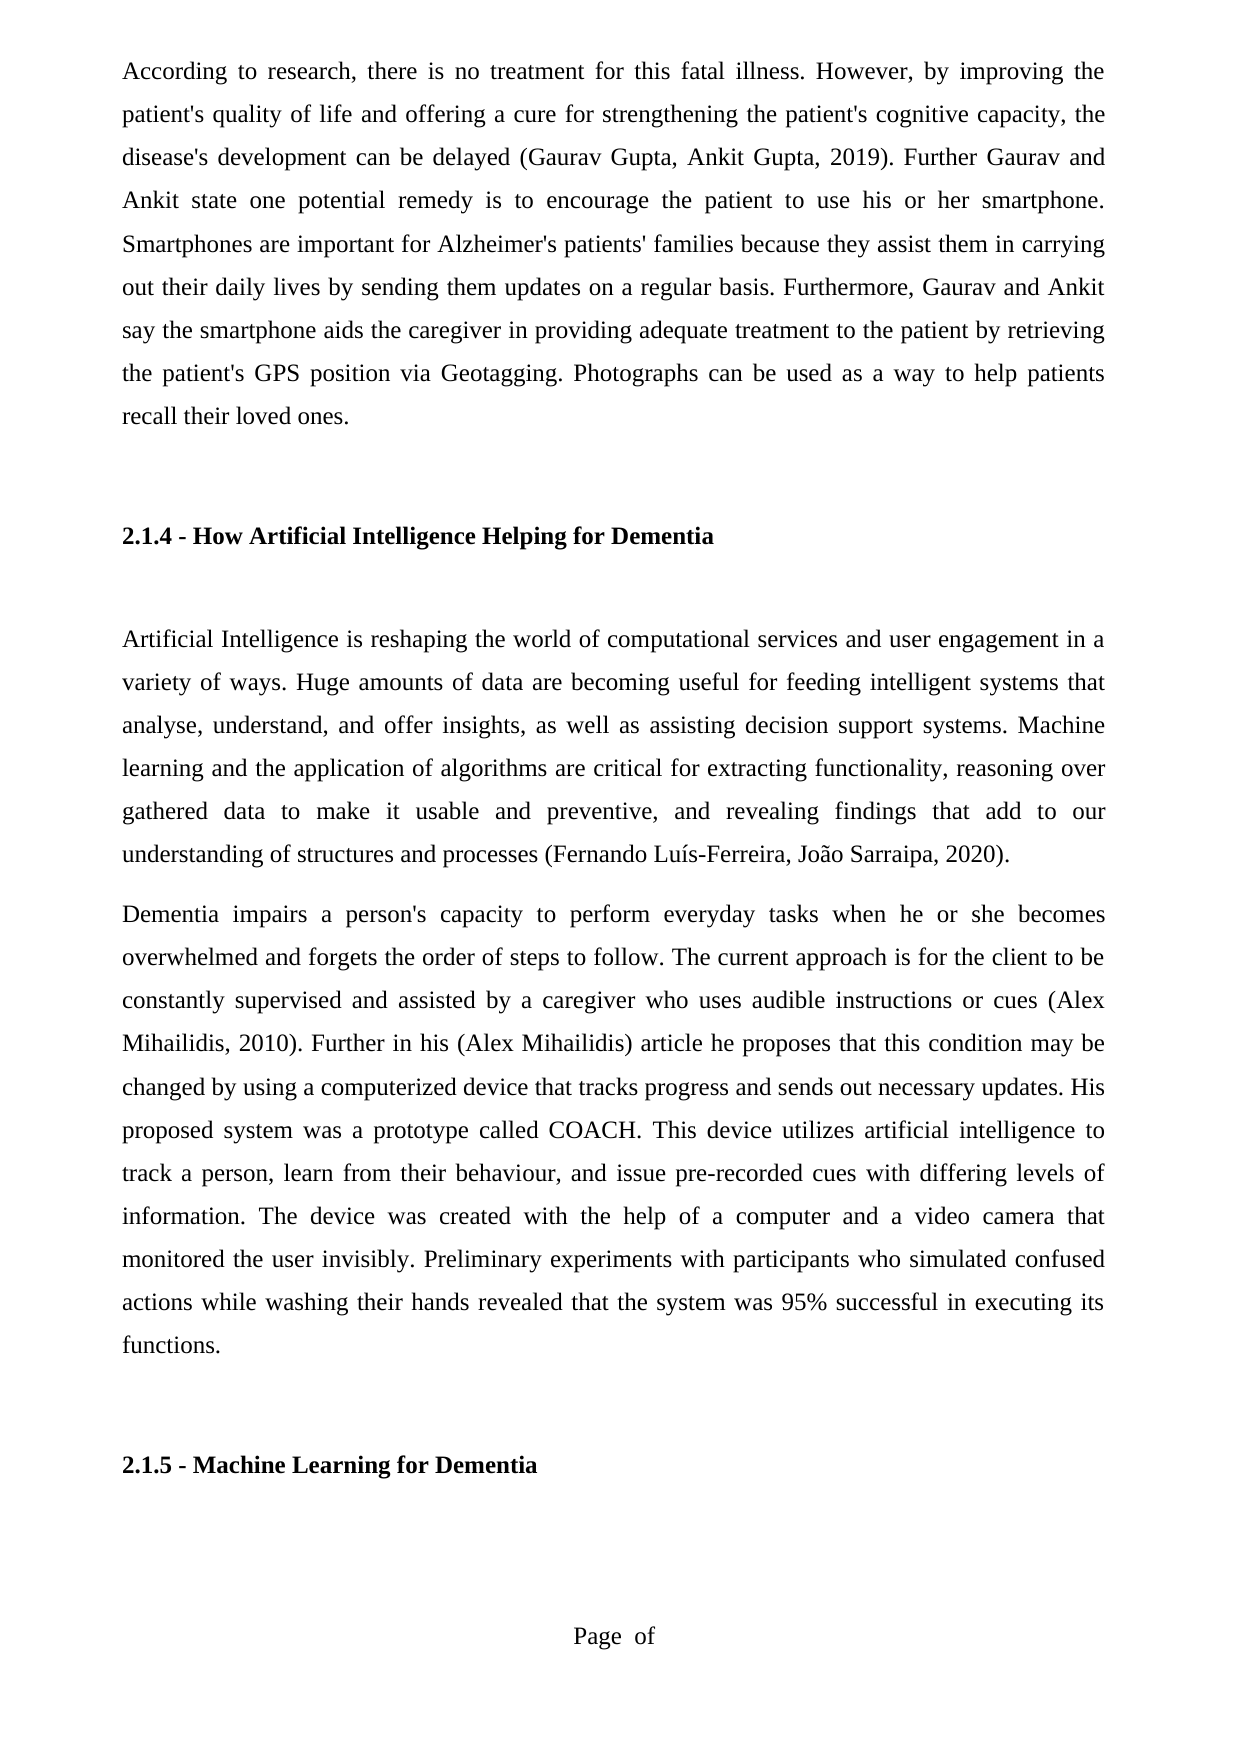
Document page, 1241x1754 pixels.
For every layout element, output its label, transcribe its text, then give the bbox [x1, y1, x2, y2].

text Dementia impairs a person's capacity to perform everyday tasks when he or she becomes overwhelmed and forgets the order of steps to follow. The current approach is for the client to be constantly supervised and assisted by a caregiver who uses audible instructions or cues (Alex Mihailidis, 2010). Further in his (Alex Mihailidis) article he proposes that this condition may be changed by using a computerized device that tracks progress and sends out necessary updates. His proposed system was a prototype called COACH. This device utilizes artificial intelligence to track a person, learn from their behaviour, and issue pre-recorded cues with differing levels of information. The device was created with the help of a computer and a video camera that monitored the user invisibly. Preliminary experiments with participants who simulated confused actions while washing their hands revealed that the system was 95% successful in executing its functions. [122, 899, 1106, 1359]
text Artificial Intelligence is reshaping the world of computational services and user engagement in a variety of ways. Huge amounts of data are becoming useful for feeding intelligent systems that analyse, understand, and offer insights, as well as assisting decision support systems. Machine learning and the application of algorithms are critical for extracting functionality, reasoning over gathered data to make it usable and preventive, and revealing findings that add to our understanding of structures and processes (Fernando Luís-Ferreira, João Sarraipa, 2020). [122, 624, 1106, 868]
text According to research, there is no treatment for this fatal illness. However, by improving the patient's quality of life and offering a cure for strengthening the patient's cognitive capacity, the disease's development can be delayed (Gaurav Gupta, Ankit Gupta, 2019). Further Gaurav and Ankit state one potential remedy is to encourage the patient to use his or her smartphone. Smartphones are important for Alzheimer's patients' families because they assist them in carrying out their daily lives by sending them updates on a regular basis. Furthermore, Gaurav and Ankit say the smartphone aids the caregiver in providing adequate treatment to the patient by retrieving the patient's GPS position via Geotagging. Photographs can be used as a way to help patients recall their loved ones. [122, 56, 1106, 430]
subtitle 2.1.4 - How Artificial Intelligence Helping for Dementia [122, 521, 1106, 549]
subtitle 2.1.5 - Machine Learning for Dementia [122, 1450, 1106, 1479]
